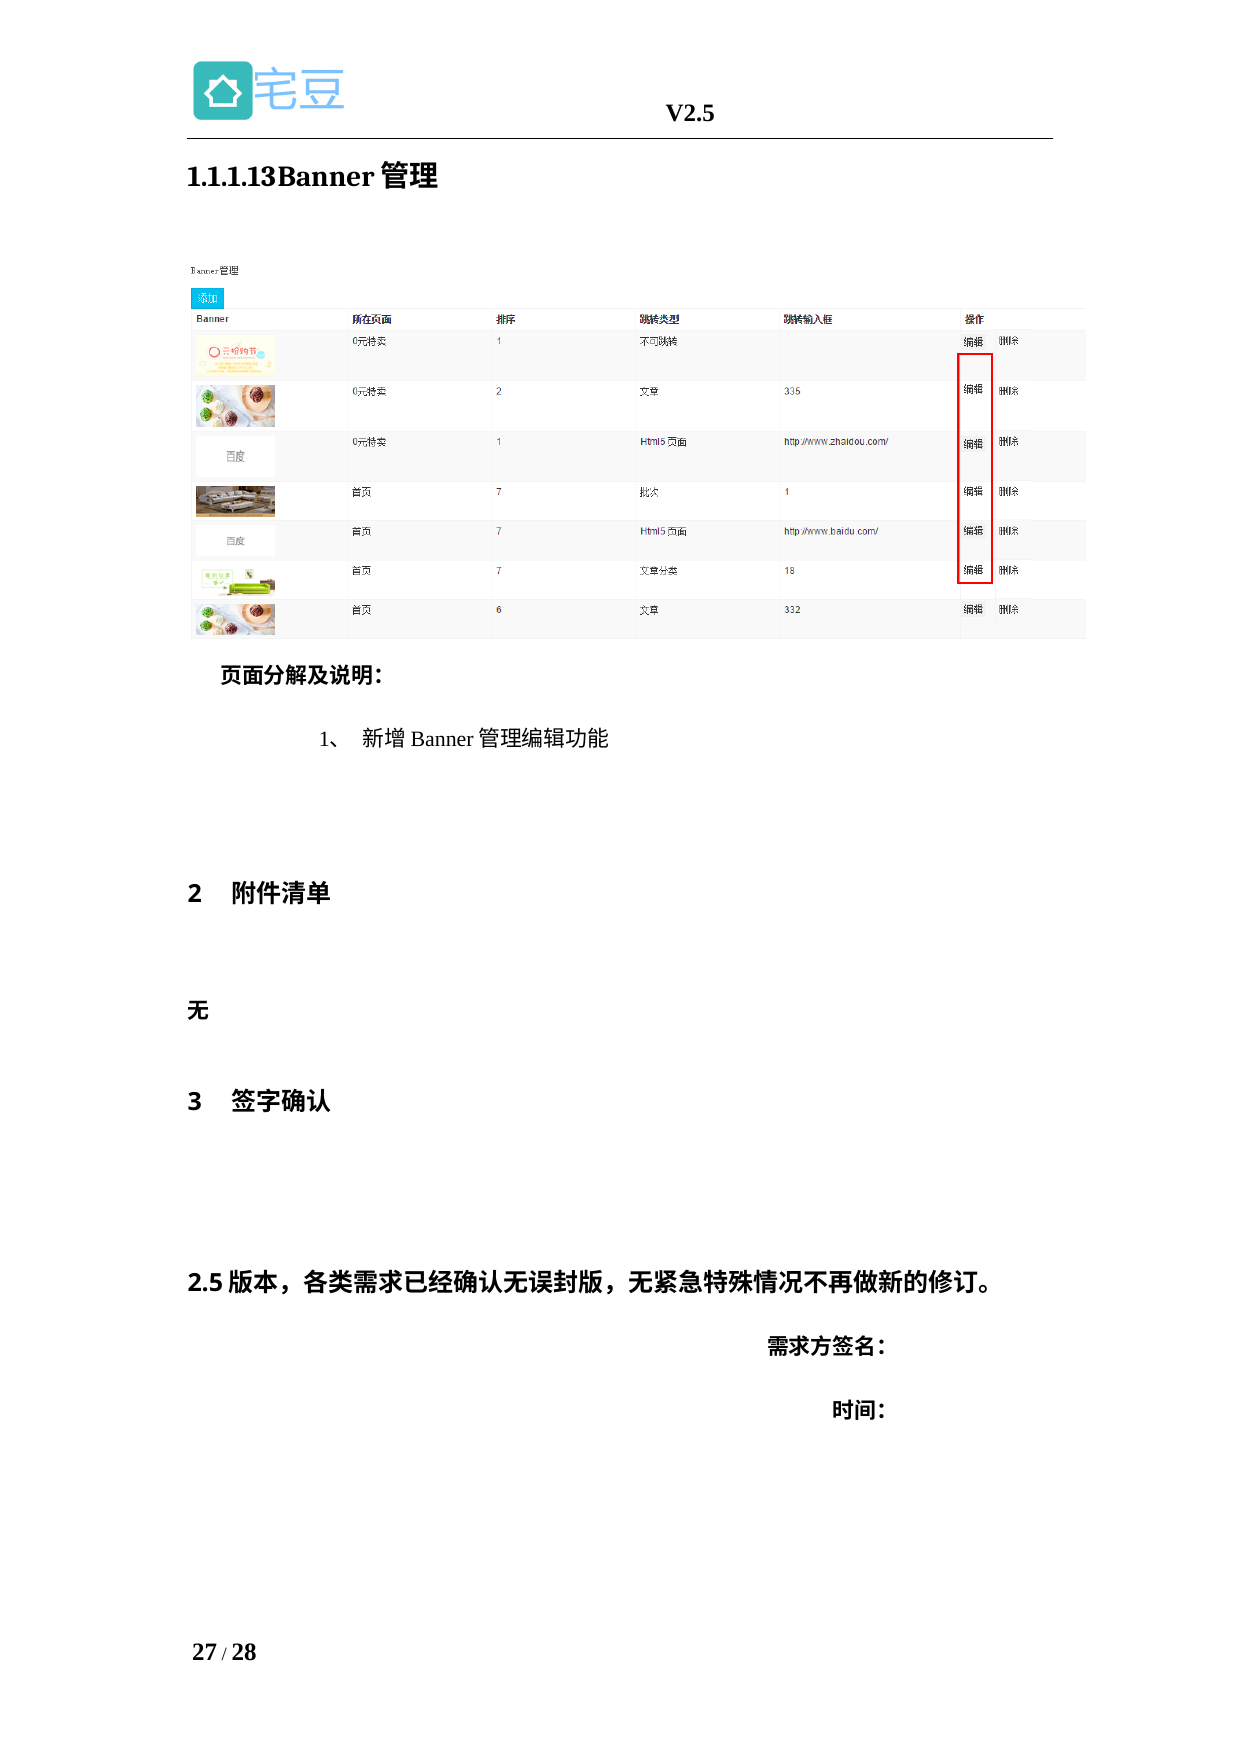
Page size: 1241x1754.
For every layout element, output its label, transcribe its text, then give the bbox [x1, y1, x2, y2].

text 时间： [187, 1377, 1053, 1440]
subtitle 签字确认 [187, 1068, 1053, 1132]
text 无 [187, 977, 1053, 1041]
text 页面分解及说明： [187, 642, 1053, 705]
text 需求方签名： [187, 1313, 1053, 1377]
picture [187, 259, 1088, 641]
text 2.5版本，各类需求已经确认无误封版，无紧急特殊情况不再做新的修订。 [187, 1249, 1053, 1313]
subtitle Banner管理 [187, 142, 1053, 205]
subtitle 附件清单 [187, 860, 1053, 924]
picture [191, 59, 345, 122]
list 新增Banner管理编辑功能 [318, 705, 1053, 769]
